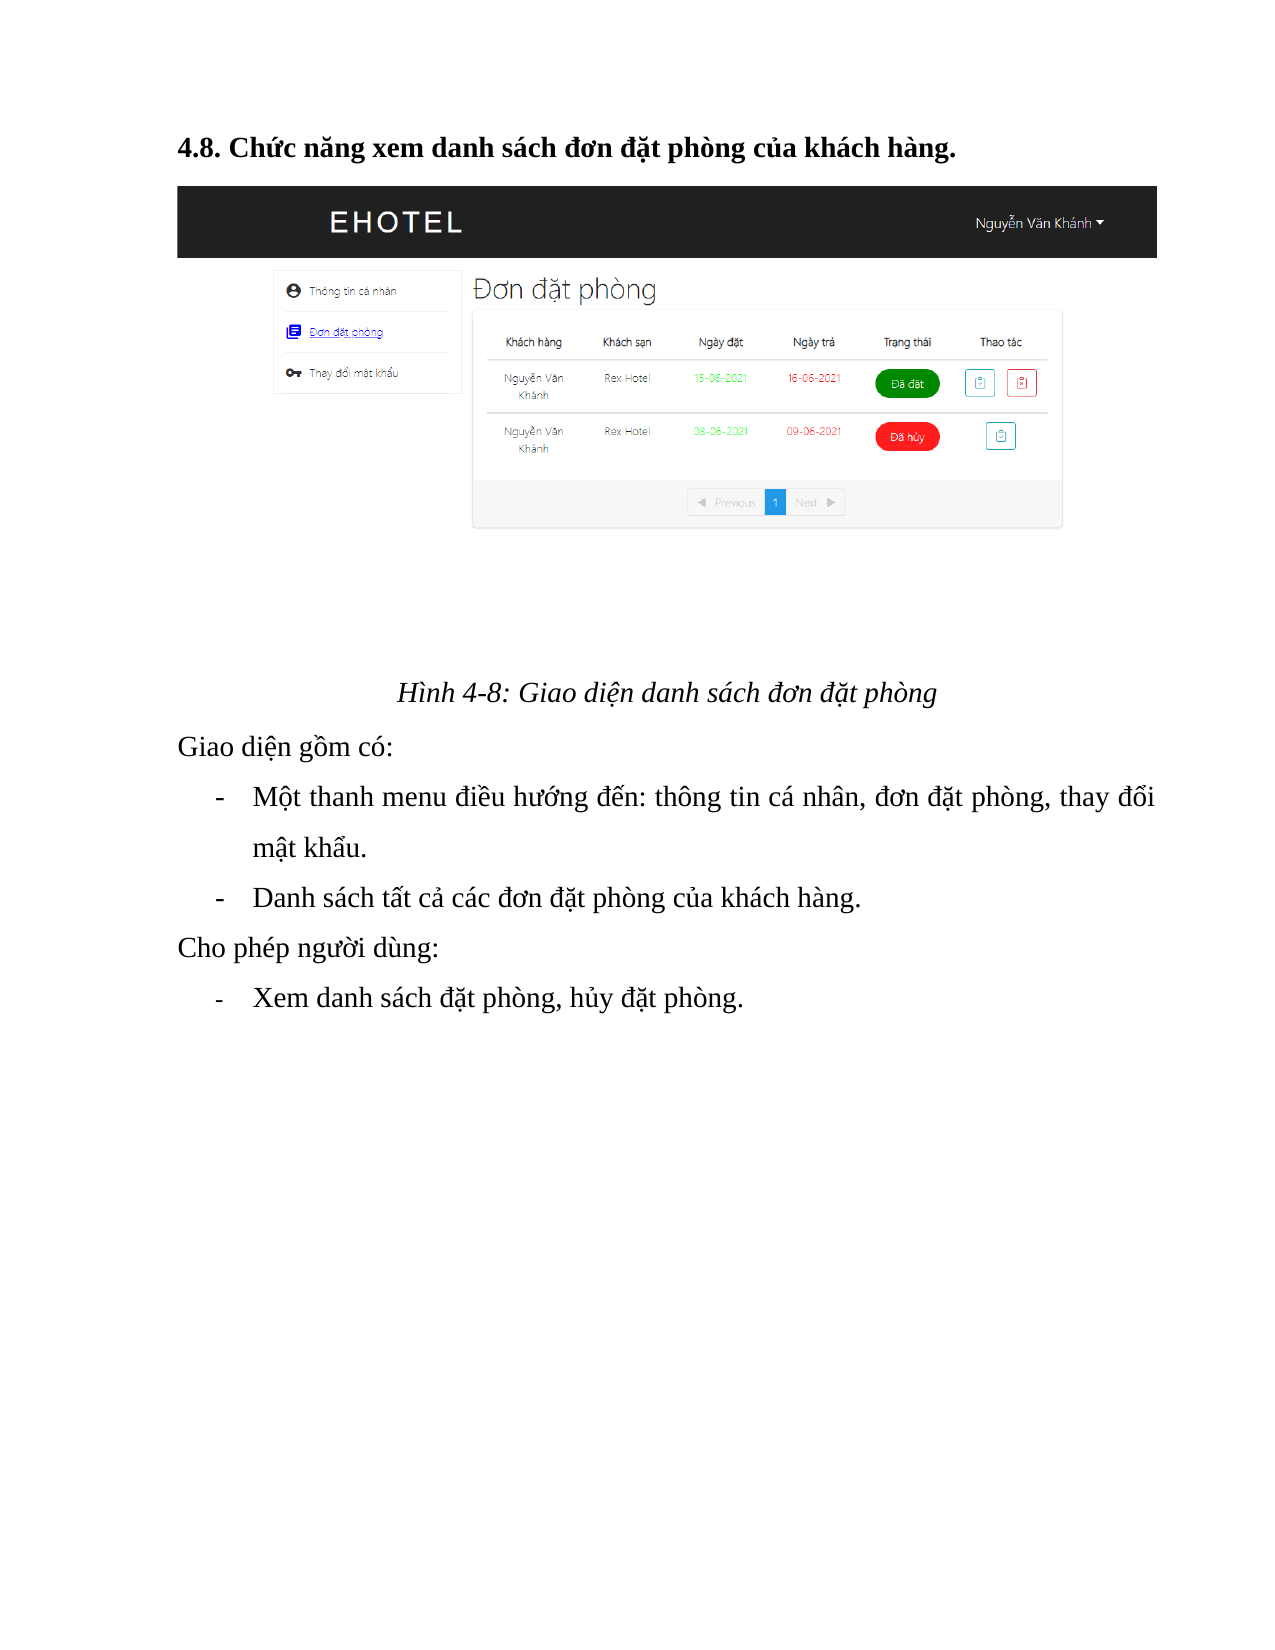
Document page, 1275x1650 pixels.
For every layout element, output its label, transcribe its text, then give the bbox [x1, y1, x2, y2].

text Cho phép người dùng: [177, 930, 1157, 964]
text Hình 4-: Giao diện danh sách đơn đặt phòng [177, 675, 1157, 708]
list Danh sách tất cả các đơn đặt phòng của khách hàng. [215, 880, 1157, 913]
picture [177, 186, 1157, 663]
list Xem danh sách đặt phòng, hủy đặt phòng. [215, 981, 1157, 1014]
text Giao diện gồm có: [177, 729, 1157, 763]
list Một thanh menu điều hướng đến: thông tin cá nhân, đơn đặt phòng, thay đổi mật khẩu. [215, 779, 1157, 863]
text Chức năng xem danh sách đơn đặt phòng của khách hàng. [177, 131, 1157, 164]
